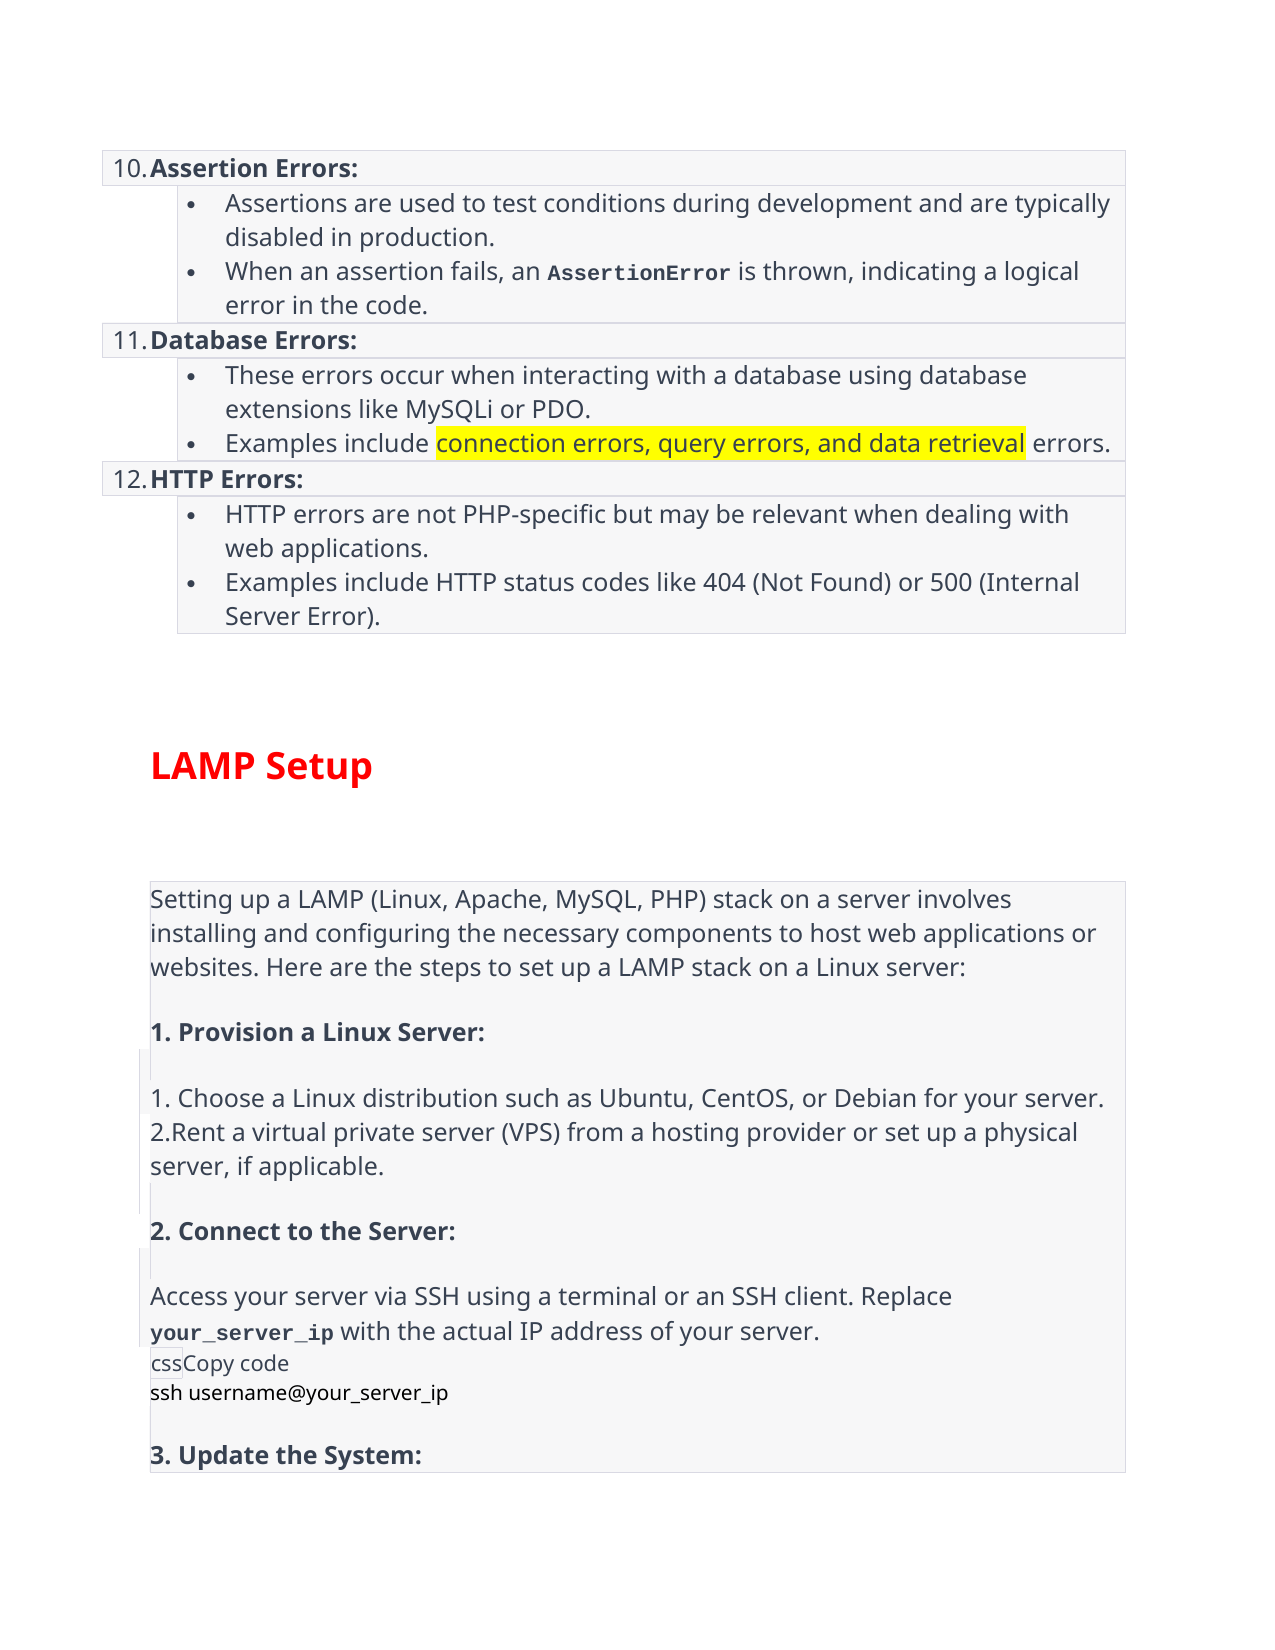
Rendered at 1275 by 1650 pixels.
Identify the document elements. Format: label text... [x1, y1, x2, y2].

text 1. Provision a Linux Server: [151, 1014, 1125, 1049]
text 2.Rent a virtual private server (VPS) from a hosting provider or set up a physical server, if applicable. [150, 1114, 1125, 1182]
list When an assertion fails, an AssertionError is thrown, indicating a logical error in the code. [178, 253, 1125, 322]
text Access your server via SSH using a terminal or an SSH client. Replace your_server_ip with the actual IP address of your server. [140, 1278, 1125, 1347]
text Setting up a LAMP (Linux, Apache, MySQL, PHP) stack on a server involves installing and configuring the necessary components to host web applications or websites. Here are the steps to set up a LAMP stack on a Linux server: [151, 882, 1125, 984]
text cssCopy code [183, 1347, 1125, 1378]
text LAMP Setup [150, 739, 1125, 790]
list HTTP Errors: [103, 462, 1125, 495]
text 3. Update the System: [151, 1437, 1125, 1472]
list HTTP errors are not PHP-specific but may be relevant when dealing with web applications. [178, 497, 1125, 564]
list Database Errors: [103, 324, 1125, 357]
list These errors occur when interacting with a database using database extensions like MySQLi or PDO. [178, 359, 1125, 426]
text ssh username@your_server_ip [151, 1378, 1125, 1406]
text 2. Connect to the Server: [151, 1213, 1125, 1248]
list Assertions are used to test conditions during development and are typically disabled in production. [178, 186, 1125, 253]
text cssCopy code [151, 1348, 182, 1378]
list Examples include connection errors, query errors, and data retrieval errors. [178, 426, 436, 460]
text 1. Choose a Linux distribution such as Ubuntu, CentOS, or Debian for your server. [140, 1080, 1125, 1114]
list Assertion Errors: [103, 151, 1125, 185]
list Examples include HTTP status codes like 404 (Not Found) or 500 (Internal Server Error). [178, 564, 1125, 633]
